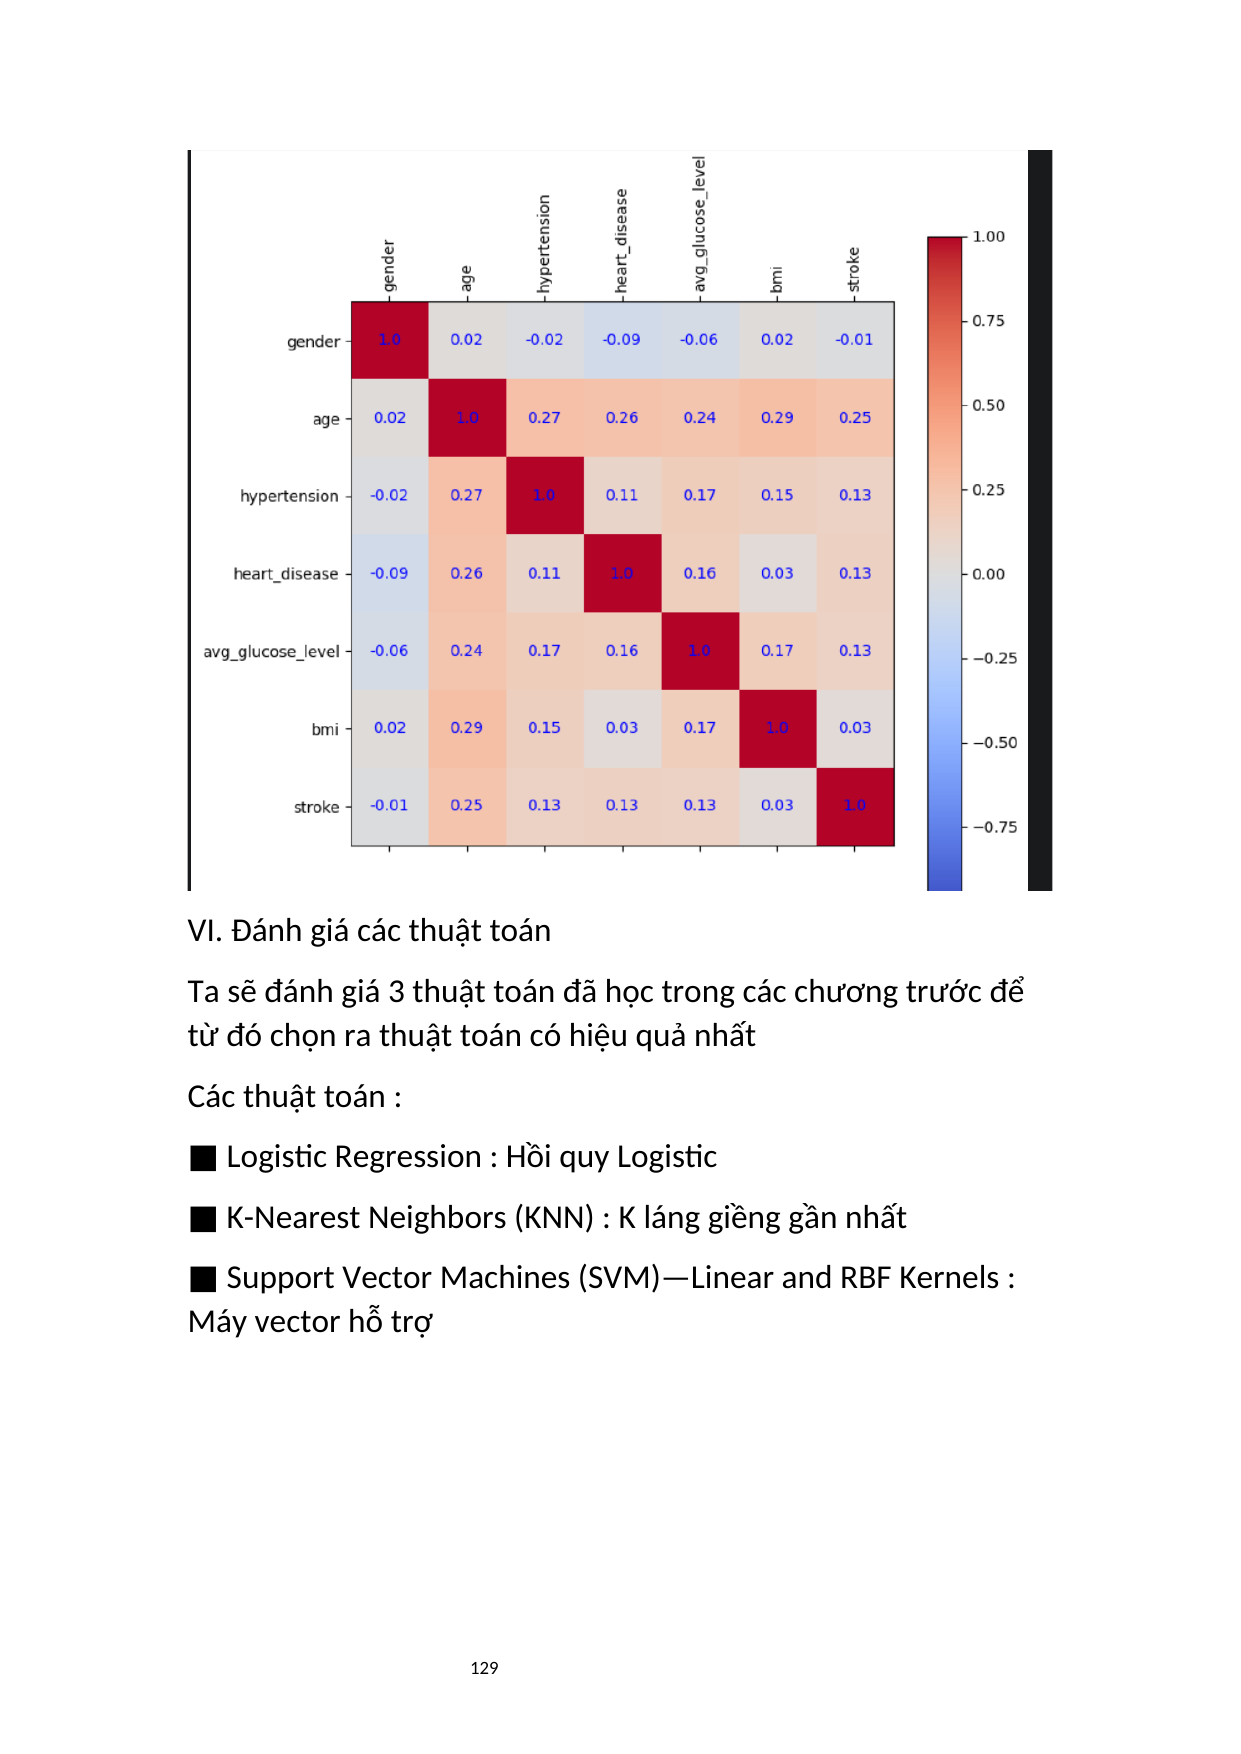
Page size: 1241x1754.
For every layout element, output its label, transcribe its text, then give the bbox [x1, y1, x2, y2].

picture [187, 150, 1053, 891]
list Đánh giá các thuật toán [187, 909, 1053, 950]
text ■ Support Vector Machines (SVM)—Linear and RBF Kernels : Máy vector hỗ trợ [187, 1256, 1053, 1341]
text ■ K-Nearest Neighbors (KNN) : K láng giềng gần nhất [187, 1196, 1053, 1237]
text ■ Logistic Regression : Hồi quy Logistic [187, 1135, 1053, 1176]
text Ta sẽ đánh giá 3 thuật toán đã học trong các chương trước để từ đó chọn ra thuật toán có hiệu quả nhất [187, 970, 1053, 1055]
text Các thuật toán : [187, 1074, 1053, 1115]
